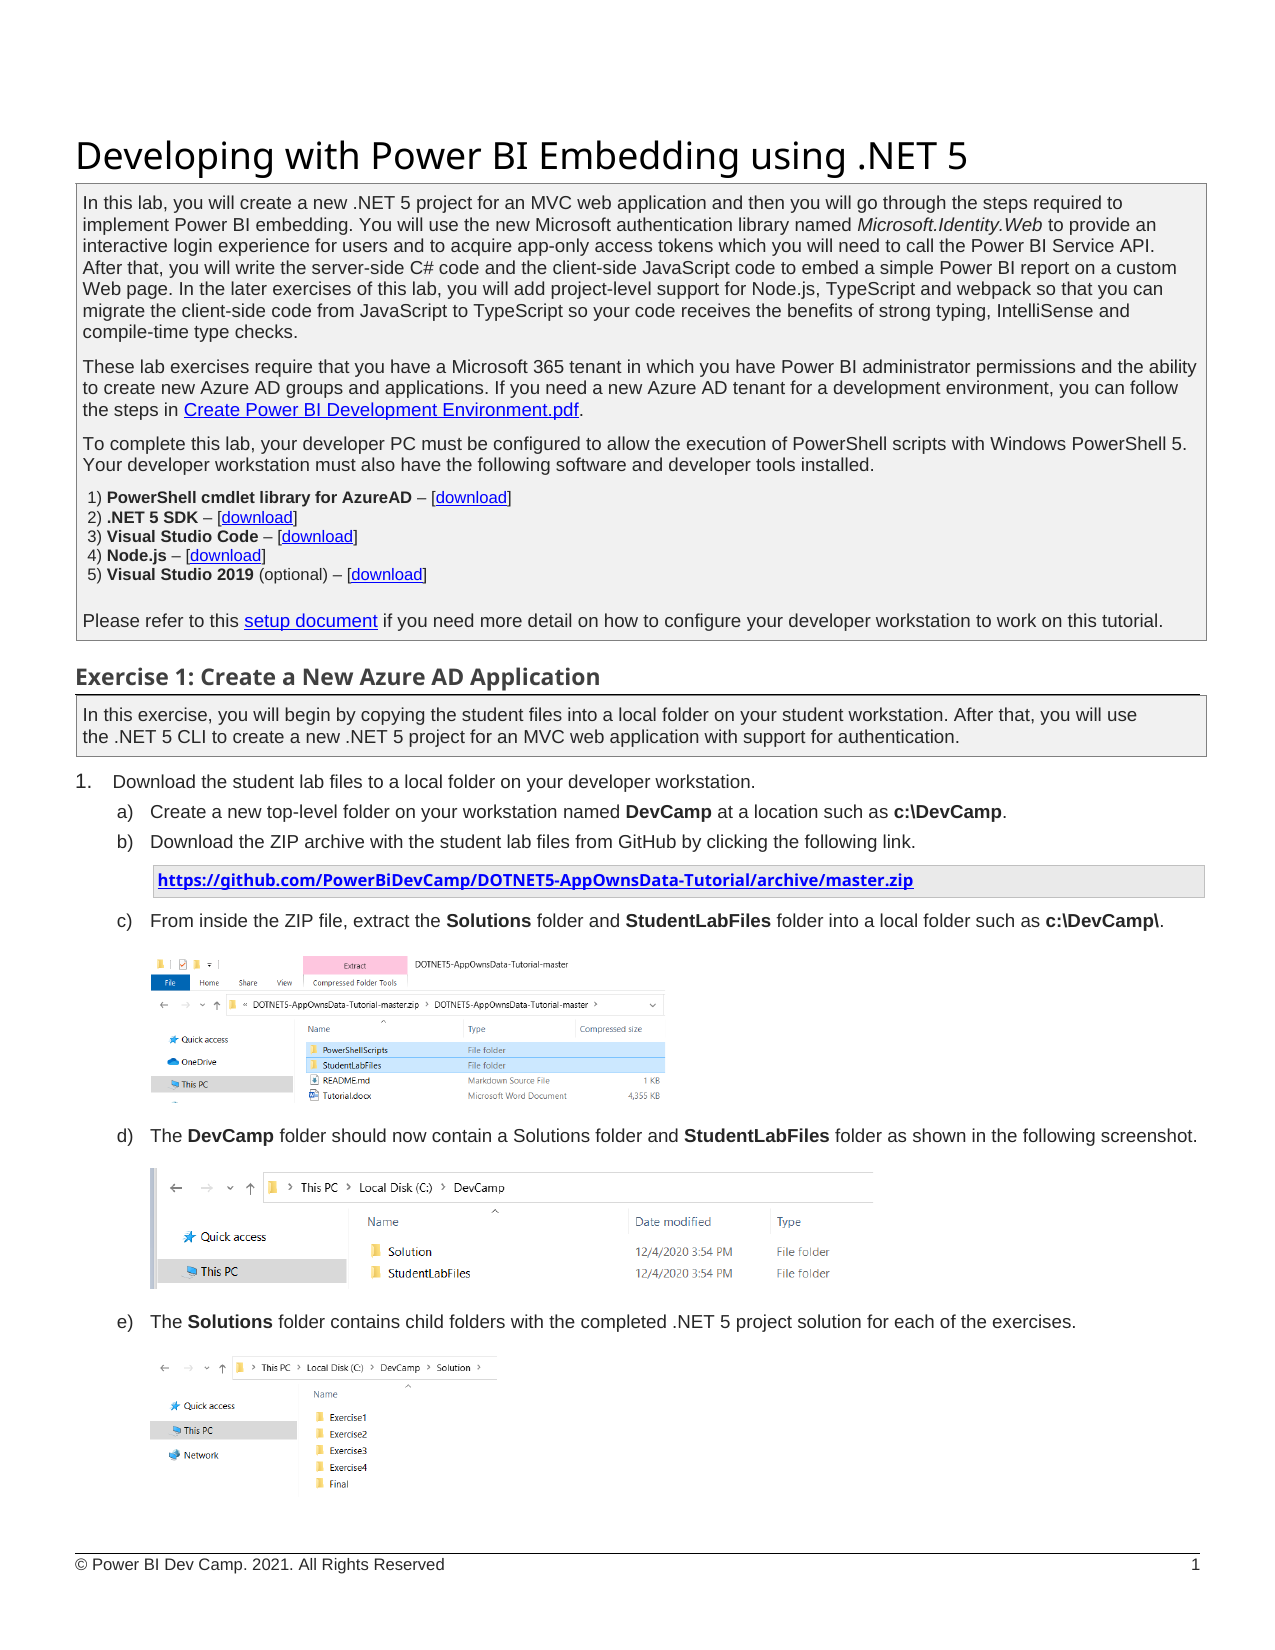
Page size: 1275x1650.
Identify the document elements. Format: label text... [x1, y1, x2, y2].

text To complete this lab, your developer PC must be configured to allow the execution of PowerShell scripts with Windows PowerShell 5. Your developer workstation must also have the following software and developer tools installed. [77, 424, 1206, 476]
picture [150, 953, 666, 1103]
picture [150, 1353, 497, 1497]
text https://github.com/PowerBiDevCamp/DOTNET5-AppOwnsData-Tutorial/archive/master.zip [154, 866, 1204, 897]
text The Solutions folder contains child folders with the completed .NET 5 project solution for each of the exercises. [117, 1310, 1200, 1332]
text The DevCamp folder should now contain a Solutions folder and StudentLabFiles folder as shown in the following screenshot. [117, 1124, 1200, 1146]
text Download the ZIP archive with the student lab files from GitHub by clicking the following link. [117, 831, 1200, 852]
text Create a new top-level folder on your workstation named DevCamp at a location such as c:\DevCamp. [117, 801, 1200, 823]
subtitle Exercise 1: Create a New Azure AD Application [75, 661, 1200, 694]
text From inside the ZIP file, extract the Solutions folder and StudentLabFiles folder into a local folder such as c:\DevCamp\. [117, 910, 1200, 931]
picture [150, 1168, 874, 1289]
text Download the student lab files to a local folder on your developer workstation. [75, 769, 1200, 793]
text In this lab, you will create a new .NET 5 project for an MVC web application and then you will go through the steps required to implement Power BI embedding. You will use the new Microsoft authentication library named Microsoft.Identity.Web to provide an interactive login experience for users and to acquire app-only access tokens which you will need to call the Power BI Service API. After that, you will write the server-side C# code and the client-side JavaScript code to embed a simple Power BI report on a custom Web page. In the later exercises of this lab, you will add project-level support for Node.js, TypeScript and webpack so that you can migrate the client-side code from JavaScript to TypeScript so your code receives the benefits of strong typing, IntelliSense and compile-time type checks. [77, 184, 1206, 343]
subtitle Developing with Power BI Embedding using .NET 5 [75, 129, 1200, 183]
text These lab exercises require that you have a Microsoft 365 tenant in which you have Power BI administrator permissions and the ability to create new Azure AD groups and applications. If you need a new Azure AD tenant for a development environment, you can follow the steps in Create Power BI Development Environment.pdf. [77, 347, 1206, 420]
text 1) PowerShell cmdlet library for AzureAD – [download] 2) .NET 5 SDK – [download] 3) Visual Studio Code – [download] 4) Node.js – [download] 5) Visual Studio 2019 (optional) – [download] [77, 479, 1206, 579]
text In this exercise, you will begin by copying the student files into a local folder on your student workstation. After that, you will use the .NET 5 CLI to create a new .NET 5 project for an MVC web application with support for authentication. [77, 696, 1206, 756]
text Please refer to this setup document if you need more detail on how to configure your developer workstation to work on this tutorial. [77, 601, 1206, 640]
